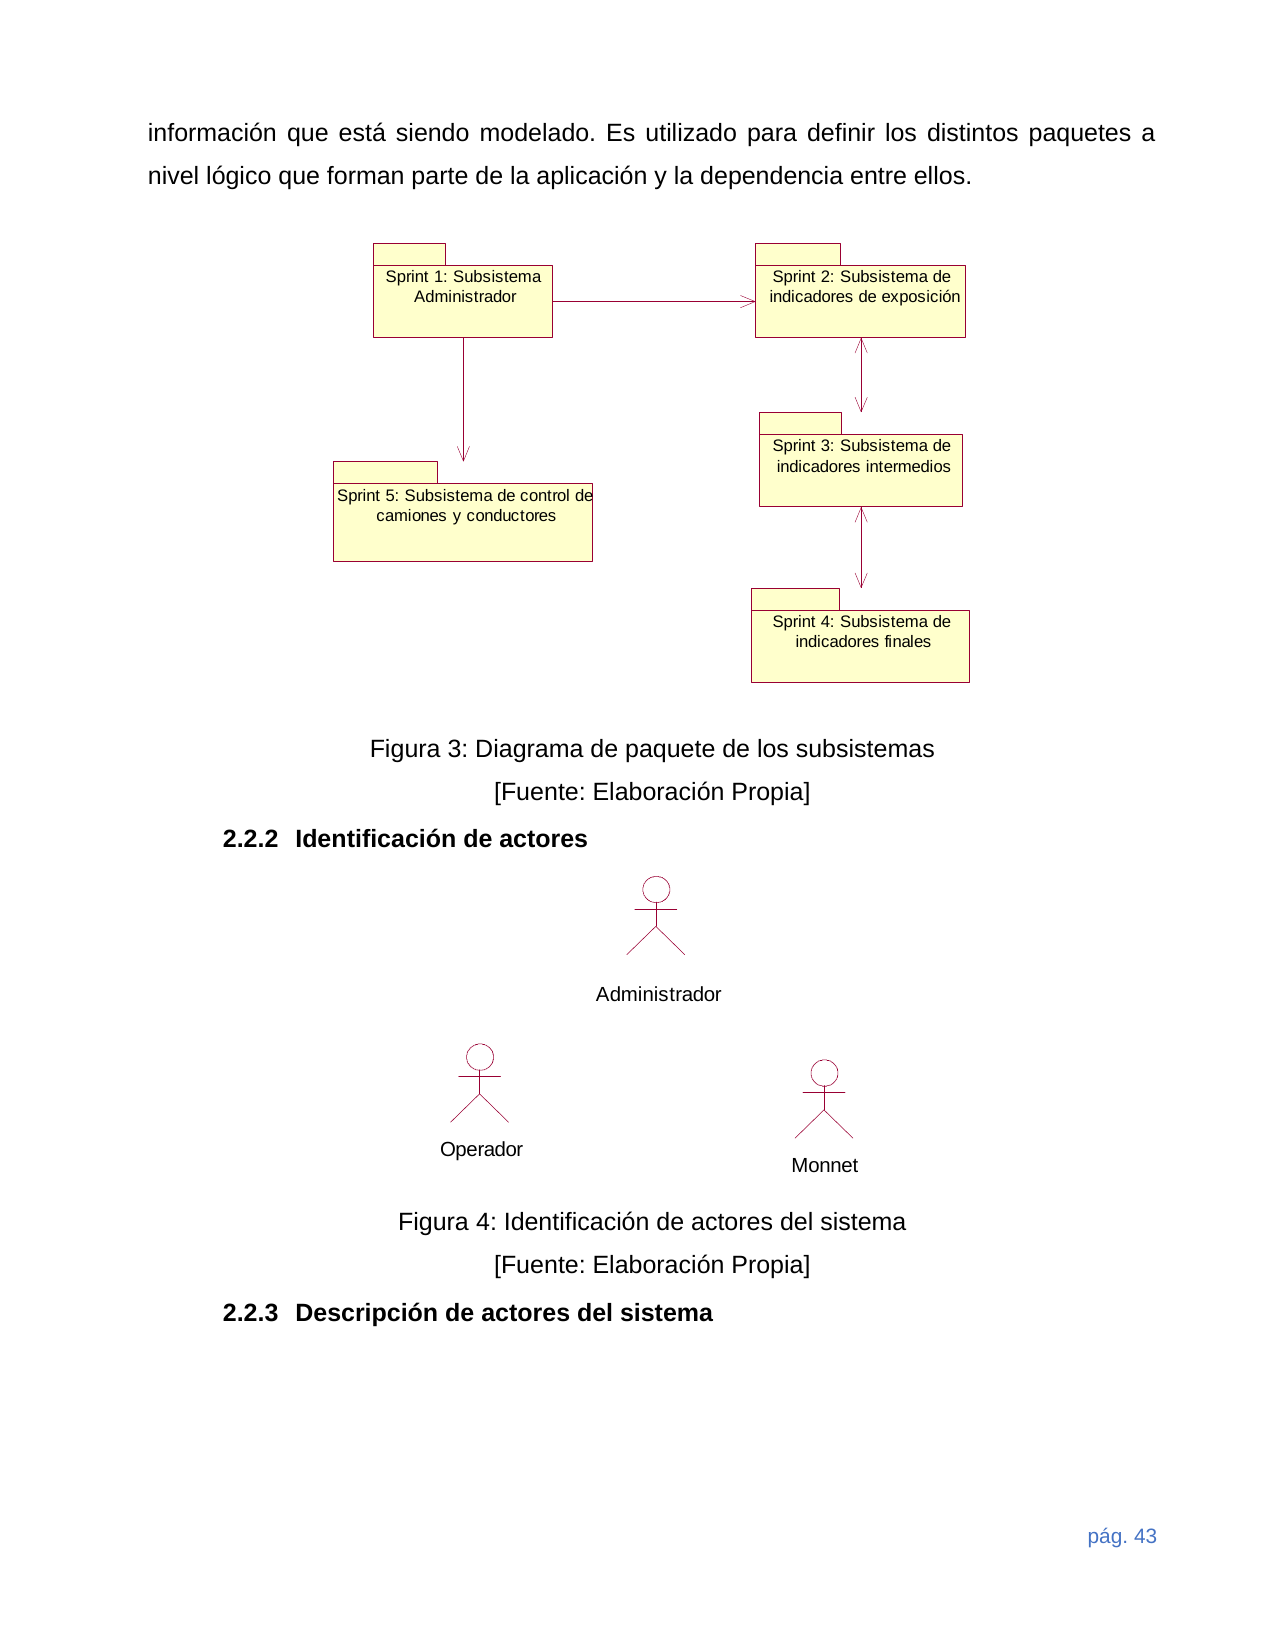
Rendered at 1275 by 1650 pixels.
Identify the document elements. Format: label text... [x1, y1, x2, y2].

subtitle Figura 4: Identificación de actores del sistema [148, 1207, 1157, 1236]
subtitle Figura 3: Diagrama de paquete de los subsistemas [148, 733, 1157, 762]
text [Fuente: Elaboración Propia] [148, 777, 1157, 805]
text [Fuente: Elaboración Propia] [148, 1250, 1157, 1279]
subtitle Identificación de actores [223, 824, 1157, 853]
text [148, 118, 1157, 190]
subtitle Descripción de actores del sistema [223, 1298, 1157, 1327]
